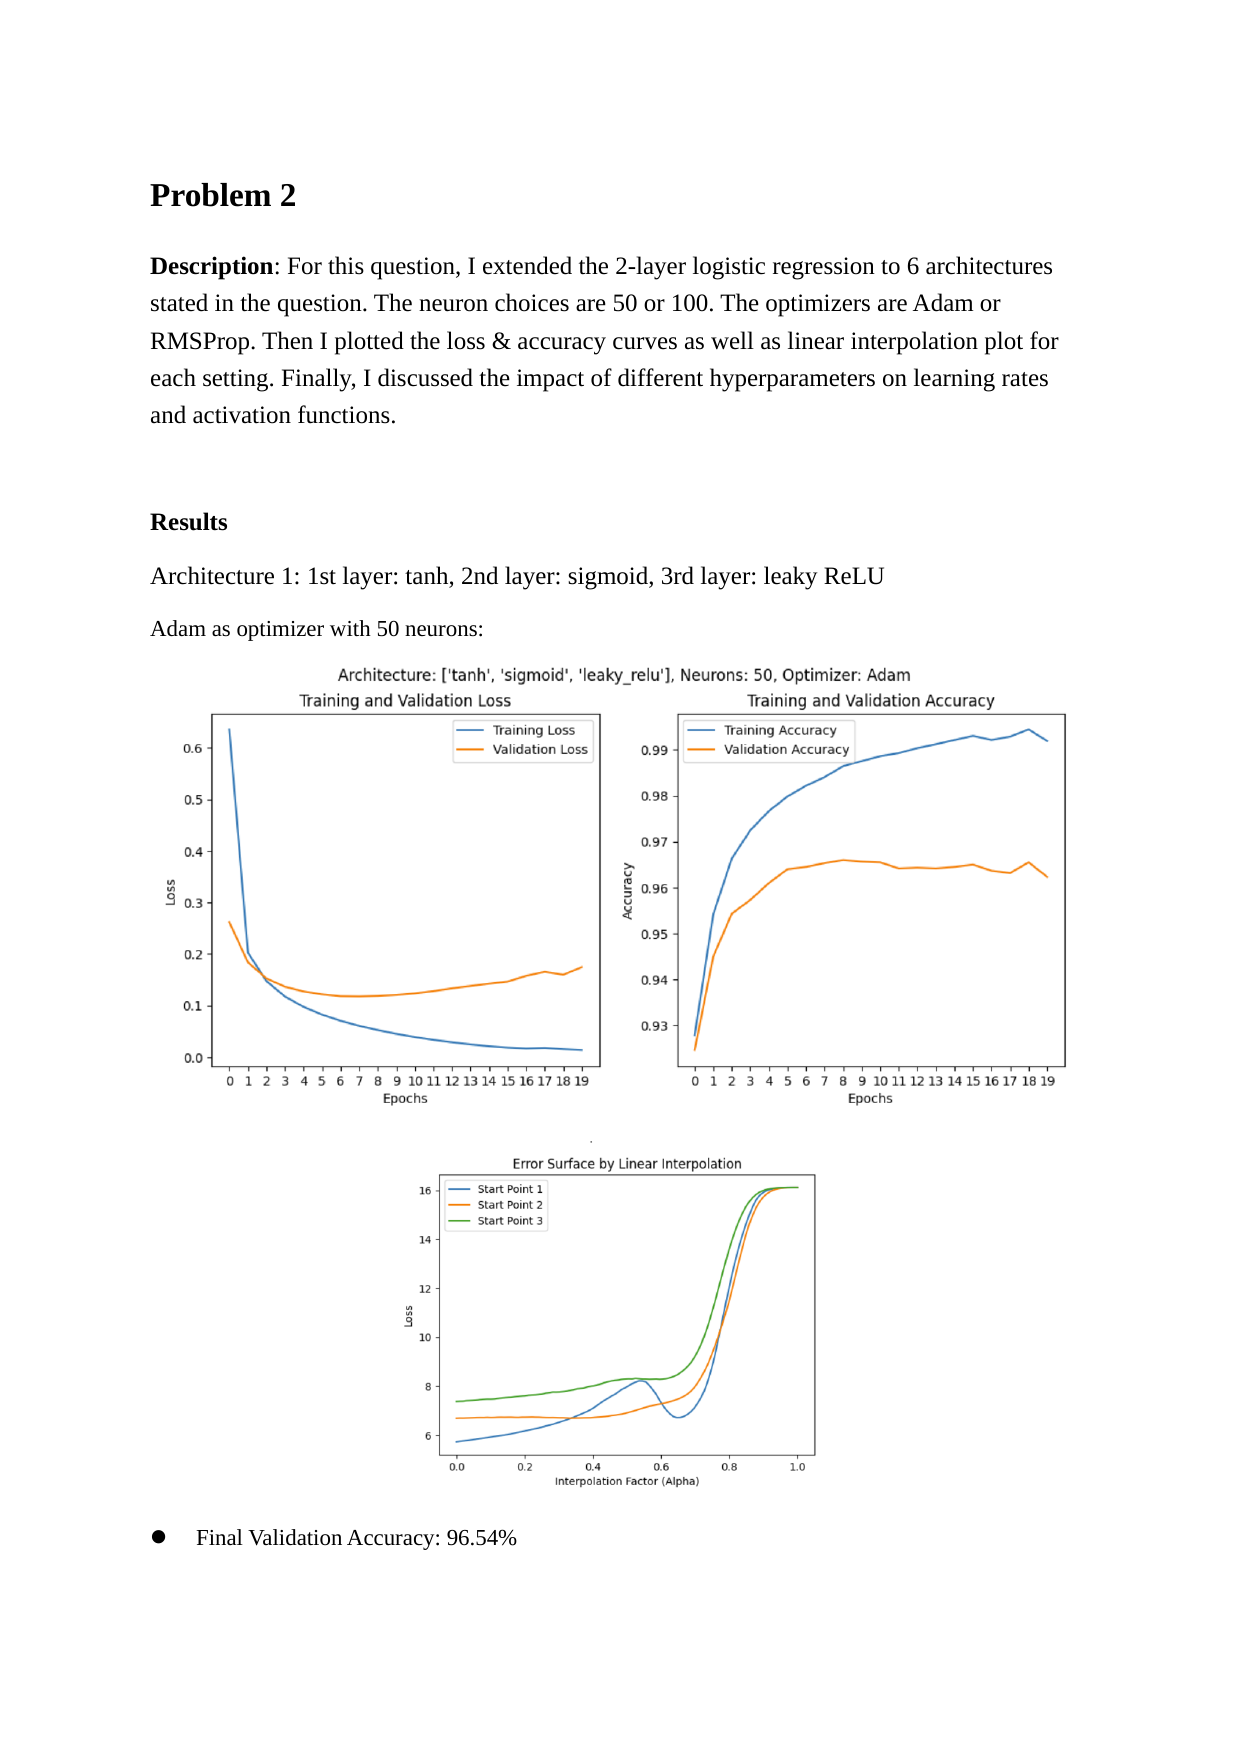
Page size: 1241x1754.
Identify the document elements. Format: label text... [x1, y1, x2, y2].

text Results [150, 505, 1090, 538]
picture [397, 1141, 843, 1494]
picture [150, 665, 1091, 1113]
text Adam as optimizer with 50 neurons: [150, 612, 1090, 645]
text Problem 2 [150, 162, 1090, 227]
list Final Validation Accuracy: 96.54% [150, 1521, 1090, 1553]
text Description: For this question, I extended the 2-layer logistic regression to 6 architectures stated in the question. The neuron choices are 50 or 100. The optimizers are Adam or RMSProp. Then I plotted the loss & accuracy curves as well as linear interpolation plot for each setting. Finally, I discussed the impact of different hyperparameters on learning rates and activation functions. [150, 249, 1090, 431]
text Architecture 1: 1st layer: tanh, 2nd layer: sigmoid, 3rd layer: leaky ReLU [150, 559, 1090, 591]
